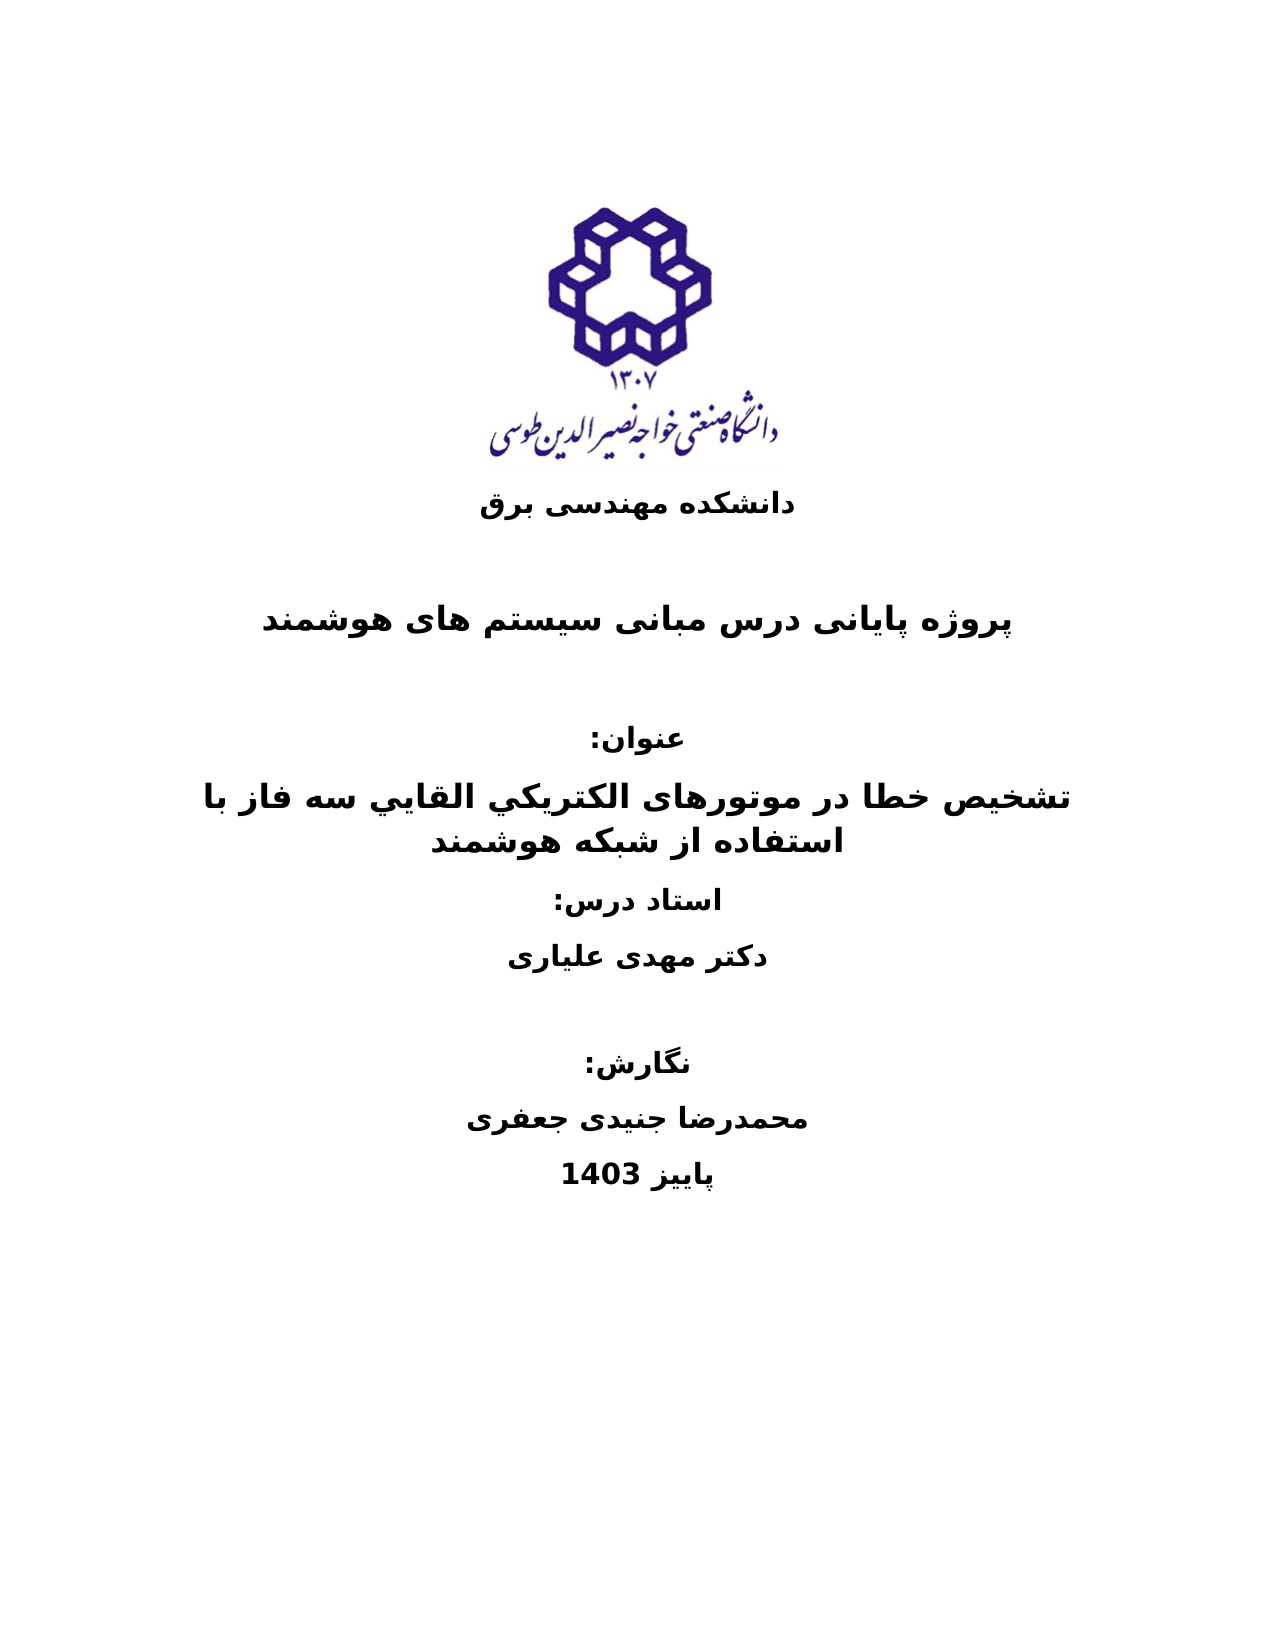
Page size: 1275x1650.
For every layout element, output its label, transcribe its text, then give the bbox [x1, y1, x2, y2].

picture [486, 201, 789, 466]
text دانشکده مهندسی برق [150, 487, 1125, 521]
text نگارش: [150, 1046, 1125, 1080]
text محمدرضا جنیدی جعفری [150, 1102, 1125, 1136]
text پروژه پایانی درس مبانی سیستم های هوشمند [150, 600, 1125, 639]
text دکتر مهدی علیاری [150, 939, 1125, 973]
text استاد درس: [150, 883, 1125, 917]
text عنوان: [150, 722, 1125, 756]
text تشخیص خطا در موتورهای الكتريكي القايي سه فاز با استفاده از شبكه هوشمند [150, 777, 1125, 861]
text پاییز 1403 [150, 1157, 1125, 1191]
